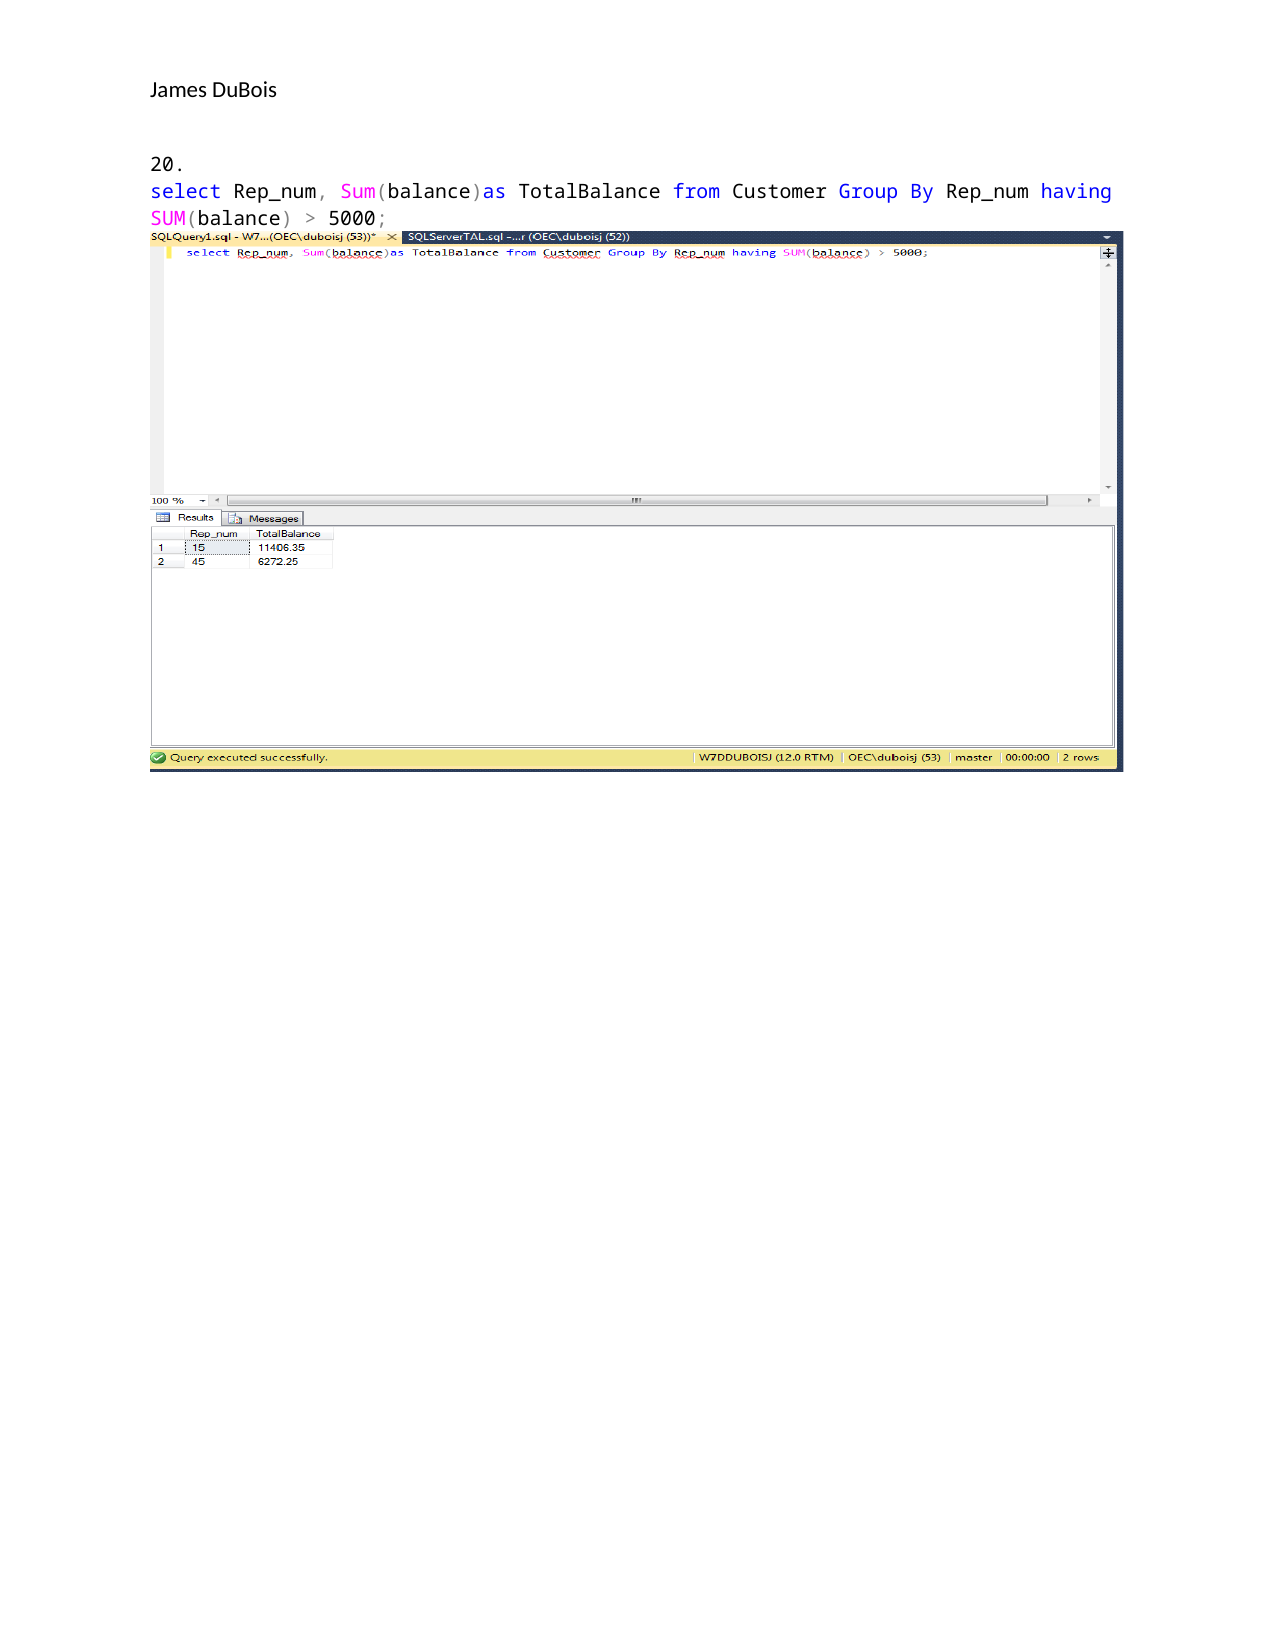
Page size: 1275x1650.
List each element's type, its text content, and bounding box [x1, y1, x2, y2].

text 20. [150, 150, 1125, 177]
picture [150, 231, 1124, 772]
text select Rep_num, Sum(balance)as TotalBalance from Customer Group By Rep_num having SUM(balance) > 5000; [150, 177, 1125, 231]
